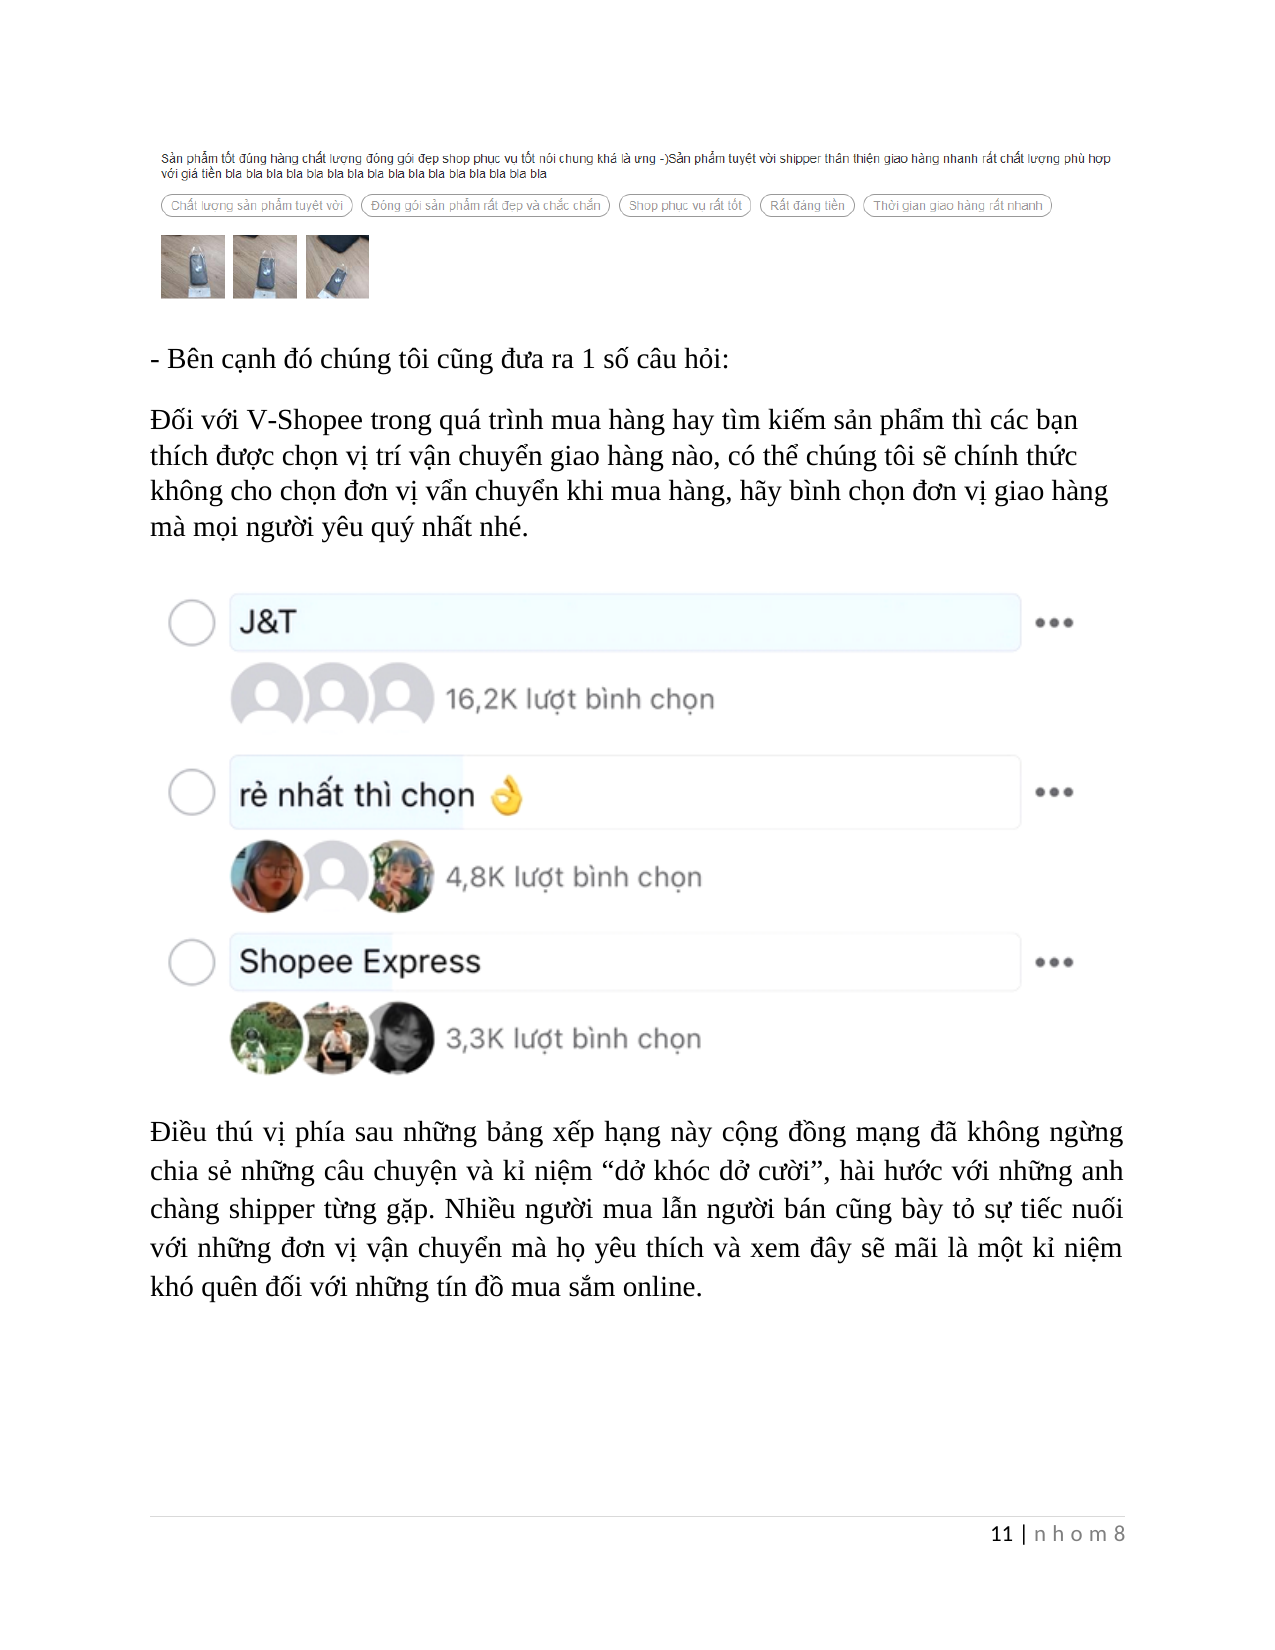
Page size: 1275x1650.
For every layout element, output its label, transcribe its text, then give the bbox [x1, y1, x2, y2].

picture [153, 567, 1122, 1090]
picture [150, 150, 1125, 314]
text - Bên cạnh đó chúng tôi cũng đưa ra 1 số câu hỏi: [150, 339, 1125, 375]
text Đối với V-Shopee trong quá trình mua hàng hay tìm kiếm sản phẩm thì các bạn thích được chọn vị trí vận chuyển giao hàng nào, có thể chúng tôi sẽ chính thức không cho chọn đơn vị vẩn chuyển khi mua hàng, hãy bình chọn đơn vị giao hàng mà mọi người yêu quý nhất nhé. [150, 400, 1125, 543]
text Điều thú vị phía sau những bảng xếp hạng này cộng đồng mạng đã không ngừng chia sẻ những câu chuyện và kỉ niệm “dở khóc dở cười”, hài hước với những anh chàng shipper từng gặp. Nhiều người mua lẫn người bán cũng bày tỏ sự tiếc nuối với những đơn vị vận chuyển mà họ yêu thích và xem đây sẽ mãi là một kỉ niệm khó quên đối với những tín đồ mua sắm online. [150, 1114, 1125, 1302]
